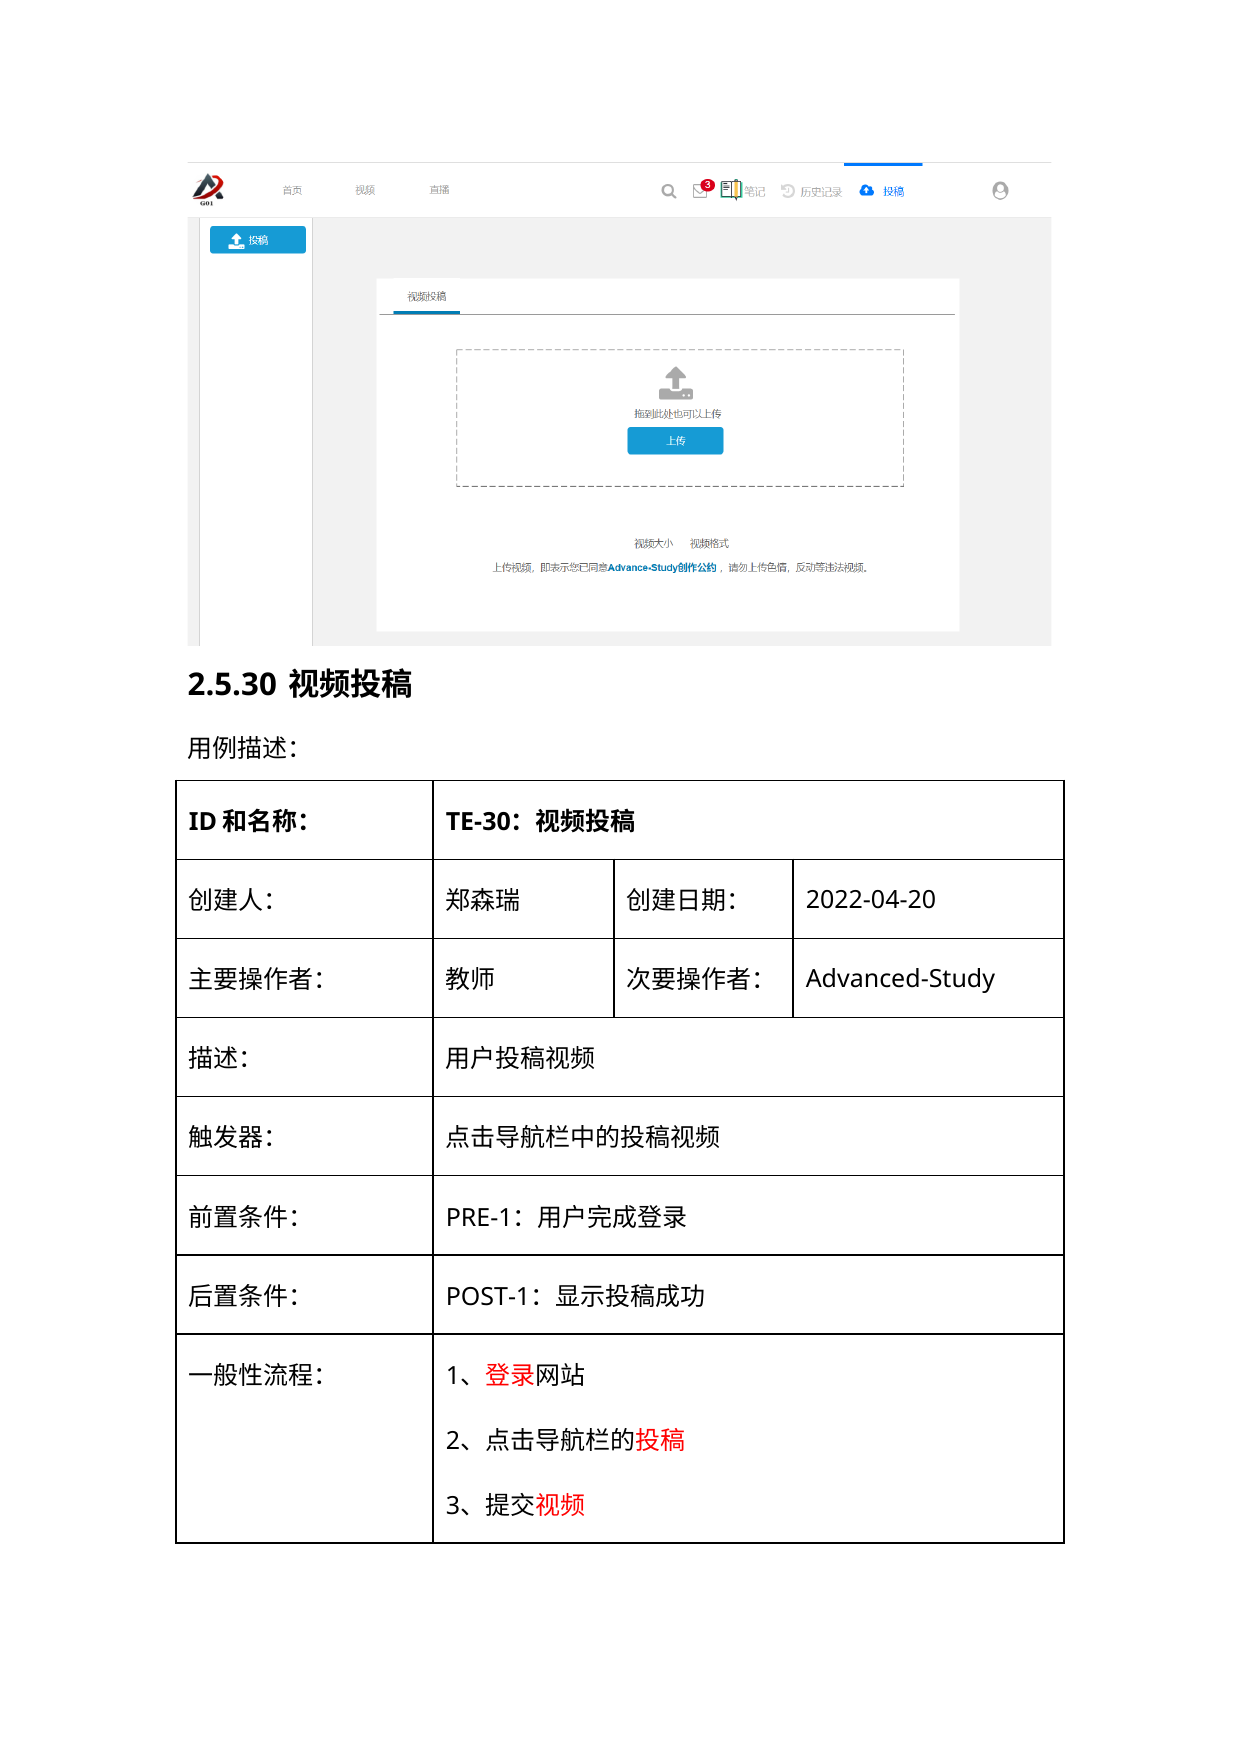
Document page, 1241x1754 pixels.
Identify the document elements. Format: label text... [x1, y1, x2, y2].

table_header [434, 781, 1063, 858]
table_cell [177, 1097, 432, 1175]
list 用例描述： [187, 714, 1053, 779]
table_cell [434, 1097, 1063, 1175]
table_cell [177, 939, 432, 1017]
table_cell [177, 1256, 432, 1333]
picture [187, 162, 1052, 646]
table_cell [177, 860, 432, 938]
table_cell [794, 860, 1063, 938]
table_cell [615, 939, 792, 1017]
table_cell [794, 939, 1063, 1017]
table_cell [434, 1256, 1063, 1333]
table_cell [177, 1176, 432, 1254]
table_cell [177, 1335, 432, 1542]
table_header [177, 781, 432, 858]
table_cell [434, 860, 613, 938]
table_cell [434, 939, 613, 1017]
list 视频投稿 [187, 649, 1053, 714]
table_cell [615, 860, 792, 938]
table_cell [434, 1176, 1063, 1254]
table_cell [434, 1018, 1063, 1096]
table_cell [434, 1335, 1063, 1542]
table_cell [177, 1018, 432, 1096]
